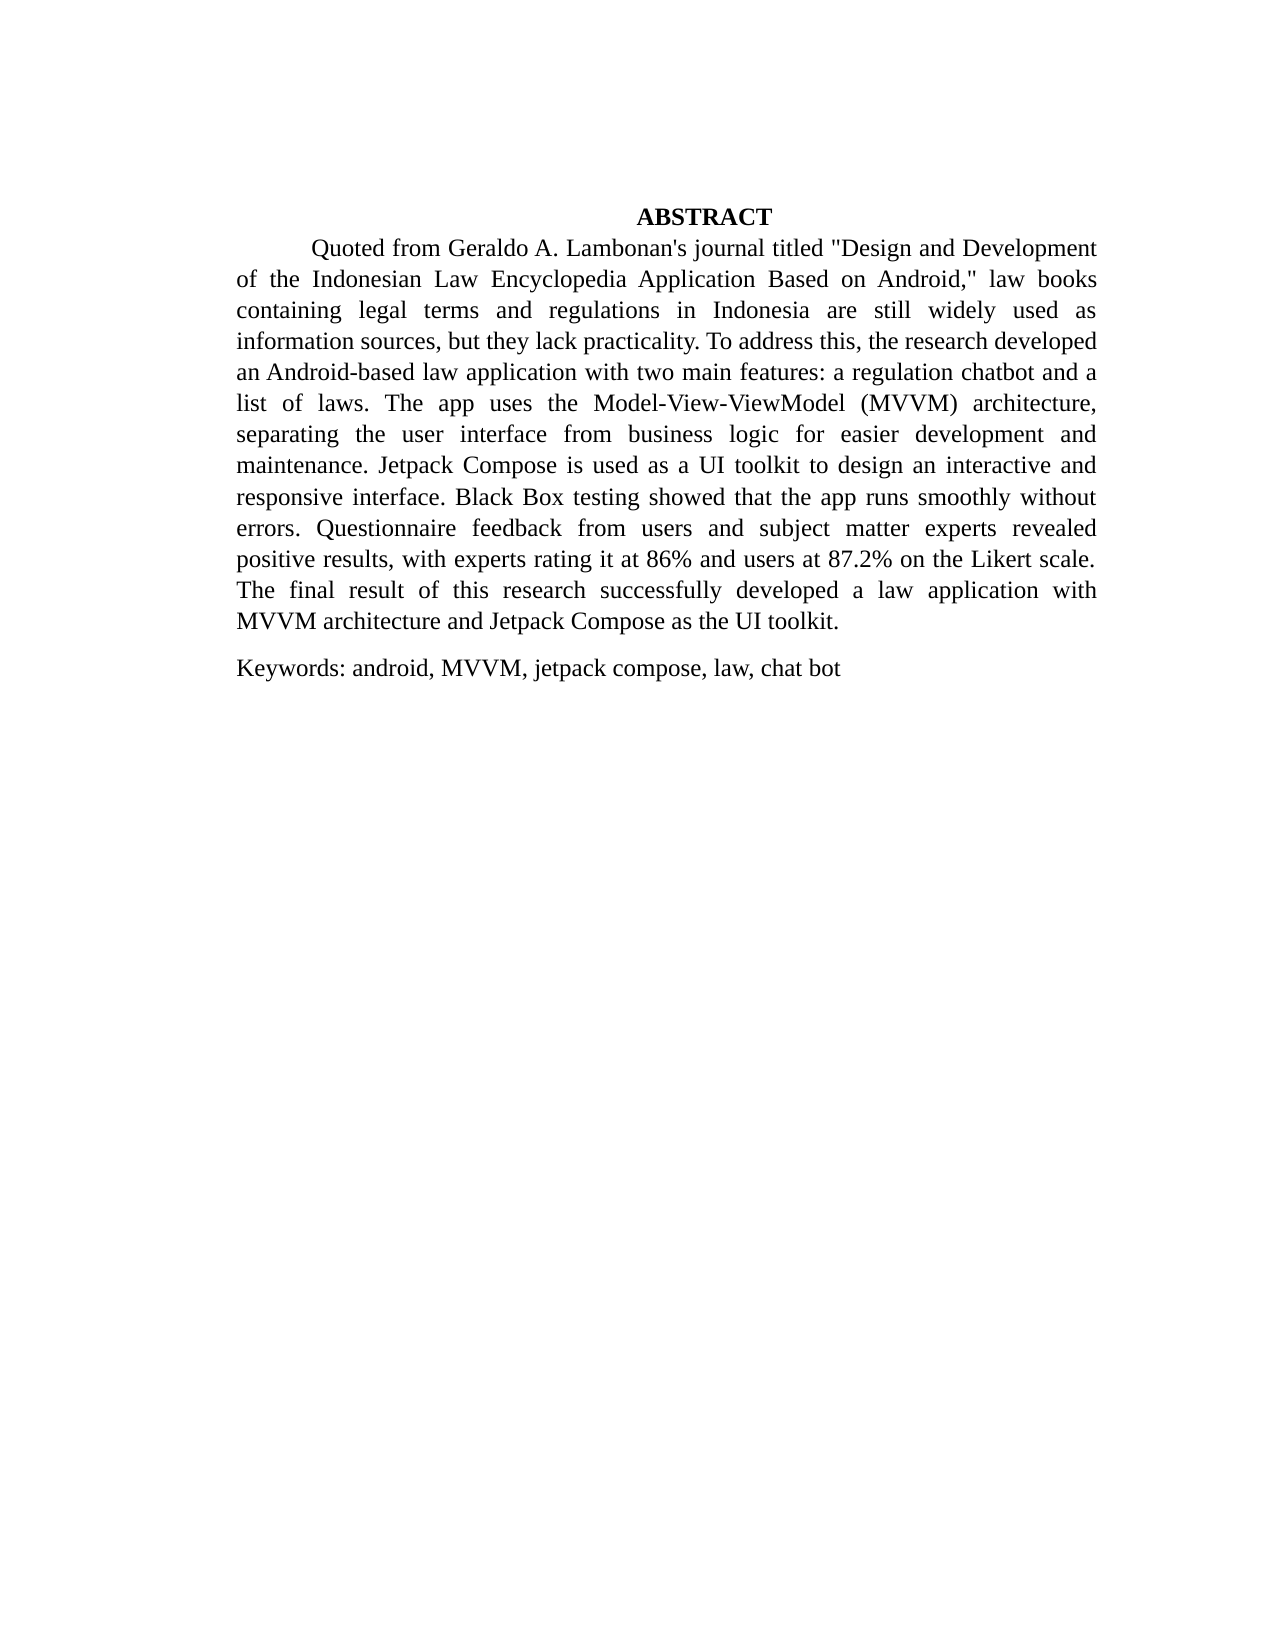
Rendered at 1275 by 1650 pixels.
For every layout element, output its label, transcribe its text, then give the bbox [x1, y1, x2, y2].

text ABSTRACT [236, 202, 1098, 231]
text Keywords: android, MVVM, jetpack compose, law, chat bot [236, 653, 1098, 682]
text Quoted from Geraldo A. Lambonan's journal titled "Design and Development of the Indonesian Law Encyclopedia Application Based on Android," law books containing legal terms and regulations in Indonesia are still widely used as information sources, but they lack practicality. To address this, the research developed an Android-based law application with two main features: a regulation chatbot and a list of laws. The app uses the Model-View-ViewModel (MVVM) architecture, separating the user interface from business logic for easier development and maintenance. Jetpack Compose is used as a UI toolkit to design an interactive and responsive interface. Black Box testing showed that the app runs smoothly without errors. Questionnaire feedback from users and subject matter experts revealed positive results, with experts rating it at 86% and users at 87.2% on the Likert scale. The final result of this research successfully developed a law application with MVVM architecture and Jetpack Compose as the UI toolkit. [236, 233, 1098, 634]
